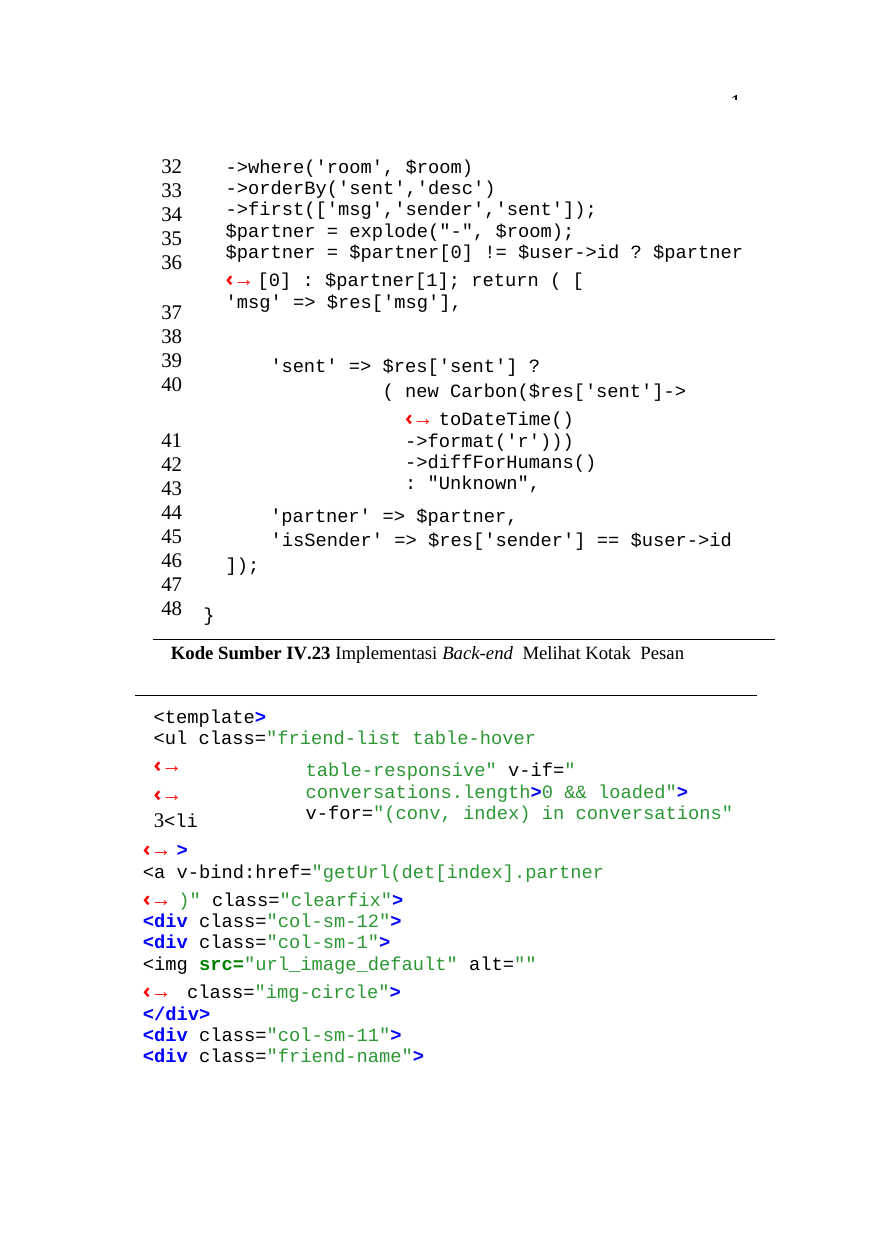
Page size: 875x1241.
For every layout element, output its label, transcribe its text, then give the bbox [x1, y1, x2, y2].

text Kode Sumber IV.23 Implementasi Back-end Melihat Kotak Pesan [171, 642, 768, 664]
